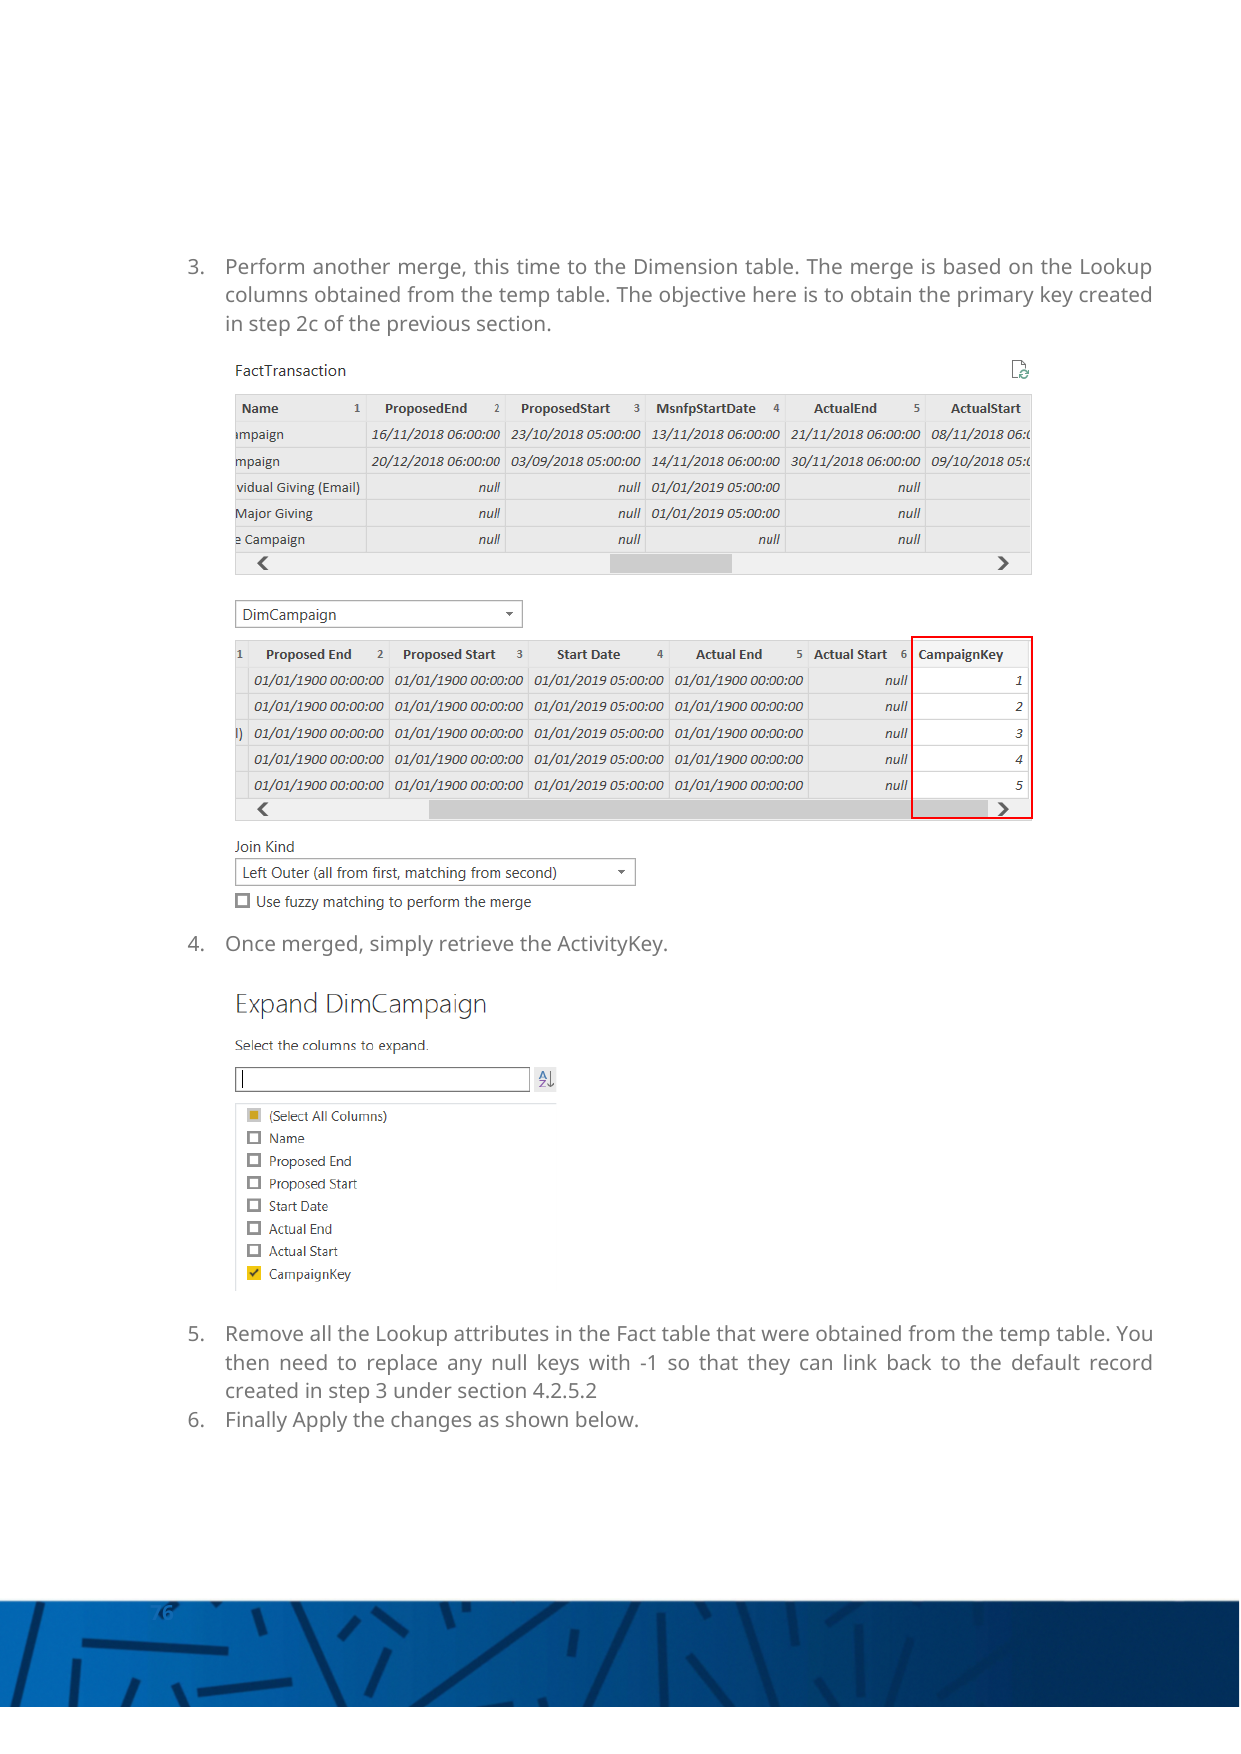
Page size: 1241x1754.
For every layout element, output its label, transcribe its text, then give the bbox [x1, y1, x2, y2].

list Finally Apply the changes as shown below. [187, 1405, 1155, 1433]
picture [0, 1598, 1240, 1707]
list Once merged, simply retrieve the ActivityKey. [187, 929, 1155, 957]
picture [225, 985, 557, 1291]
list Perform another merge, this time to the Dimension table. The merge is based on the Lookup columns obtained from the temp table. The objective here is to obtain the primary key created in step 2c of the previous section. [187, 252, 1155, 337]
list Remove all the Lookup attributes in the Fact table that were obtained from the temp table. You then need to replace any null keys with -1 so that they can link back to the default record created in step 3 under section 4.2.5.2 [187, 1319, 1155, 1405]
picture [225, 350, 1042, 917]
